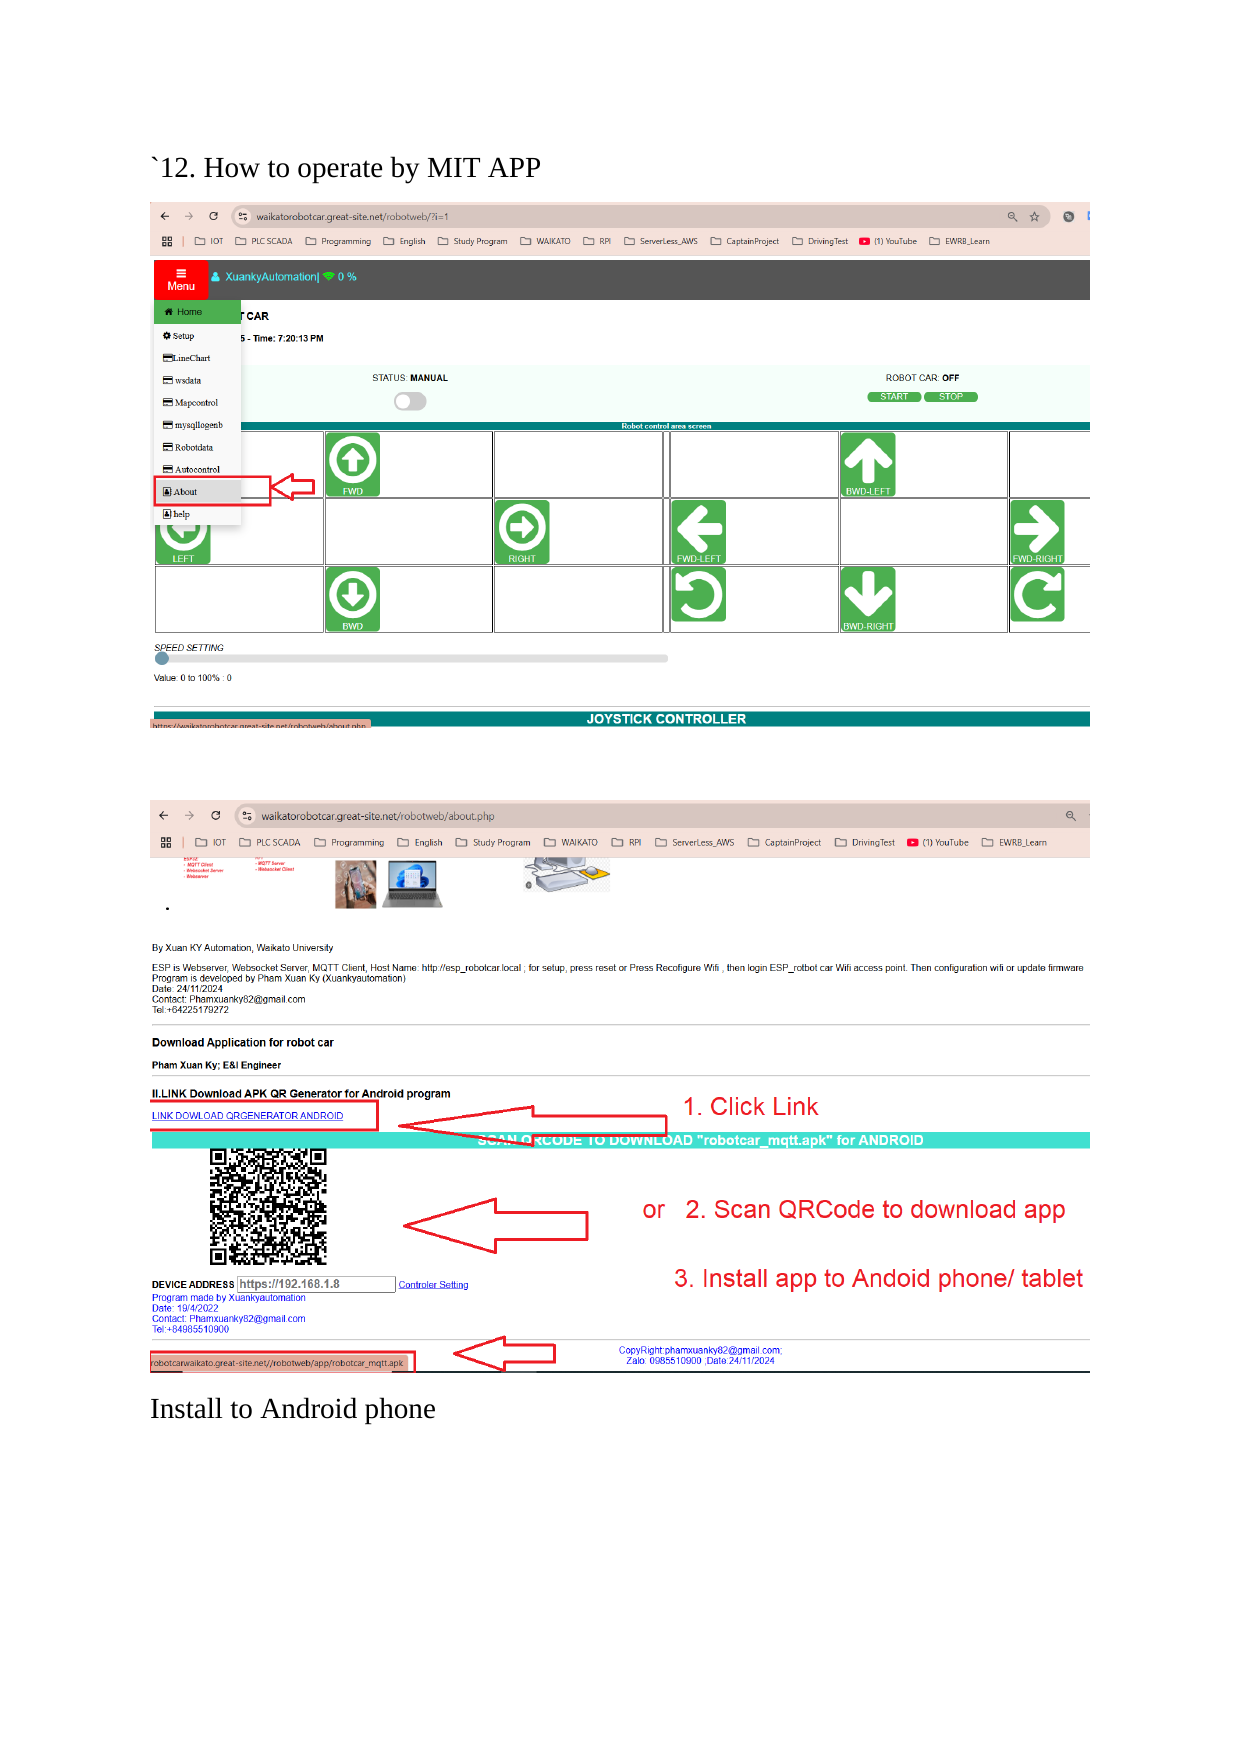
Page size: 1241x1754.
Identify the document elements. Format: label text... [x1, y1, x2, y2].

picture [150, 800, 1090, 1373]
text Install to Android phone [150, 1392, 1090, 1425]
picture [150, 202, 1090, 728]
text `12. How to operate by MIT APP [150, 150, 1090, 183]
